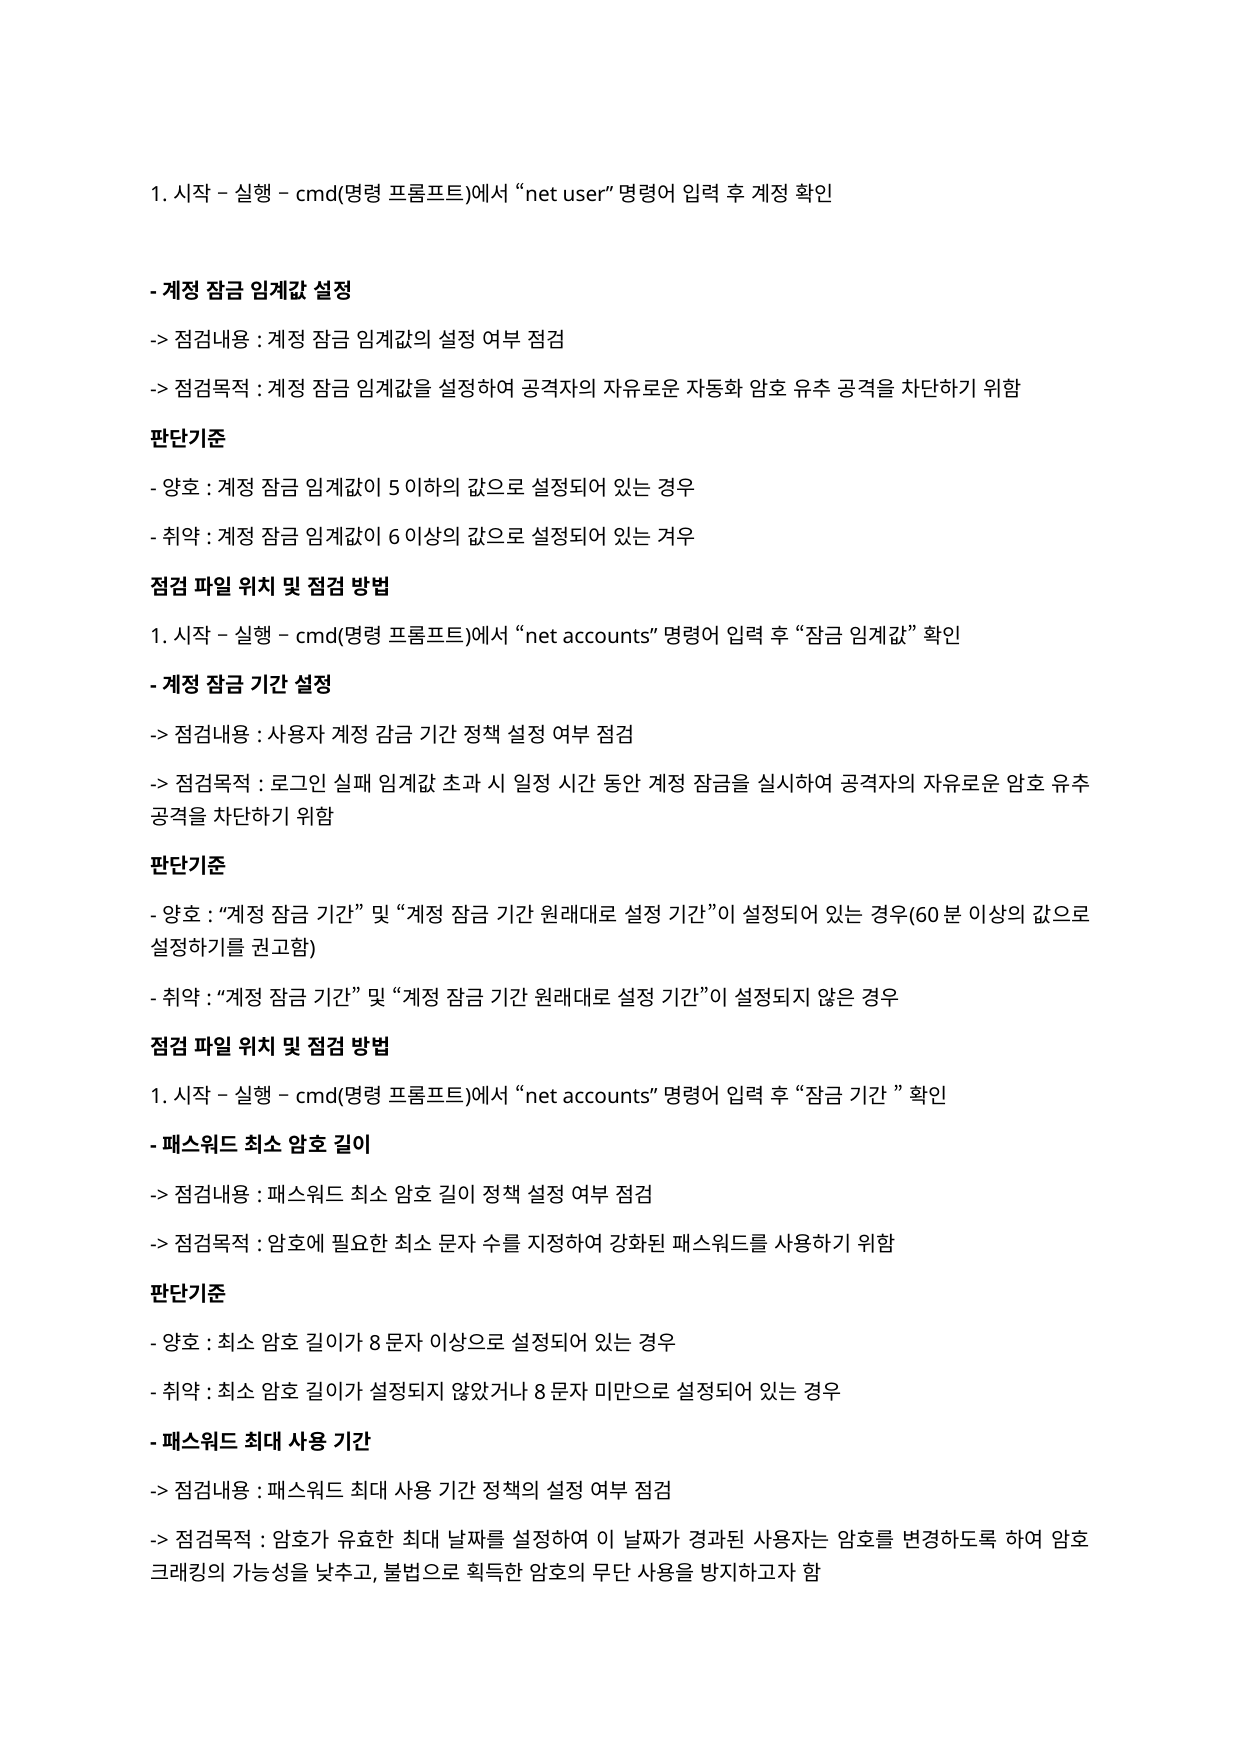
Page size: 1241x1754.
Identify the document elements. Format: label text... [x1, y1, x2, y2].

text -> 점검목적 : 암호가 유효한 최대 날짜를 설정하여 이 날짜가 경과된 사용자는 암호를 변경하도록 하여 암호 크래킹의 가능성을 낮추고, 불법으로 획득한 암호의 무단 사용을 방지하고자 함 [150, 1524, 1090, 1587]
text 1. 시작 – 실행 – cmd(명령 프롬프트)에서 “net user” 명령어 입력 후 계정 확인 [150, 177, 1090, 207]
text - 패스워드 최소 암호 길이 [150, 1129, 1090, 1159]
text - 양호 : 최소 암호 길이가 8문자 이상으로 설정되어 있는 경우 [150, 1326, 1090, 1356]
text - 패스워드 최대 사용 기간 [150, 1425, 1090, 1455]
text 판단기준 [150, 422, 1090, 452]
text -> 점검내용 : 계정 잠금 임계값의 설정 여부 점검 [150, 323, 1090, 353]
text -> 점검목적 : 계정 잠금 임계값을 설정하여 공격자의 자유로운 자동화 암호 유추 공격을 차단하기 위함 [150, 373, 1090, 403]
text -> 점검내용 : 패스워드 최소 암호 길이 정책 설정 여부 점검 [150, 1178, 1090, 1208]
text 판단기준 [150, 1277, 1090, 1307]
text - 취약 : 최소 암호 길이가 설정되지 않았거나 8문자 미만으로 설정되어 있는 경우 [150, 1376, 1090, 1406]
text -> 점검목적 : 로그인 실패 임계값 초과 시 일정 시간 동안 계정 잠금을 실시하여 공격자의 자유로운 암호 유추 공격을 차단하기 위함 [150, 767, 1090, 830]
text 점검 파일 위치 및 점검 방법 [150, 570, 1090, 600]
text 판단기준 [150, 849, 1090, 879]
text - 계정 잠금 임계값 설정 [150, 274, 1090, 304]
text - 계정 잠금 기간 설정 [150, 669, 1090, 699]
text 1. 시작 – 실행 – cmd(명령 프롬프트)에서 “net accounts” 명령어 입력 후 “잠금 기간 ” 확인 [150, 1079, 1090, 1110]
text -> 점검목적 : 암호에 필요한 최소 문자 수를 지정하여 강화된 패스워드를 사용하기 위함 [150, 1227, 1090, 1258]
text - 취약 : “계정 잠금 기간” 및 “계정 잠금 기간 원래대로 설정 기간”이 설정되지 않은 경우 [150, 981, 1090, 1011]
text 1. 시작 – 실행 – cmd(명령 프롬프트)에서 “net accounts” 명령어 입력 후 “잠금 임계값” 확인 [150, 619, 1090, 649]
text - 양호 : 계정 잠금 임계값이 5이하의 값으로 설정되어 있는 경우 [150, 471, 1090, 502]
text -> 점검내용 : 사용자 계정 감금 기간 정책 설정 여부 점검 [150, 718, 1090, 748]
text -> 점검내용 : 패스워드 최대 사용 기간 정책의 설정 여부 점검 [150, 1474, 1090, 1504]
text 점검 파일 위치 및 점검 방법 [150, 1030, 1090, 1060]
text - 취약 : 계정 잠금 임계값이 6이상의 값으로 설정되어 있는 겨우 [150, 521, 1090, 551]
text - 양호 : “계정 잠금 기간” 및 “계정 잠금 기간 원래대로 설정 기간”이 설정되어 있는 경우(60분 이상의 값으로 설정하기를 권고함) [150, 899, 1090, 962]
